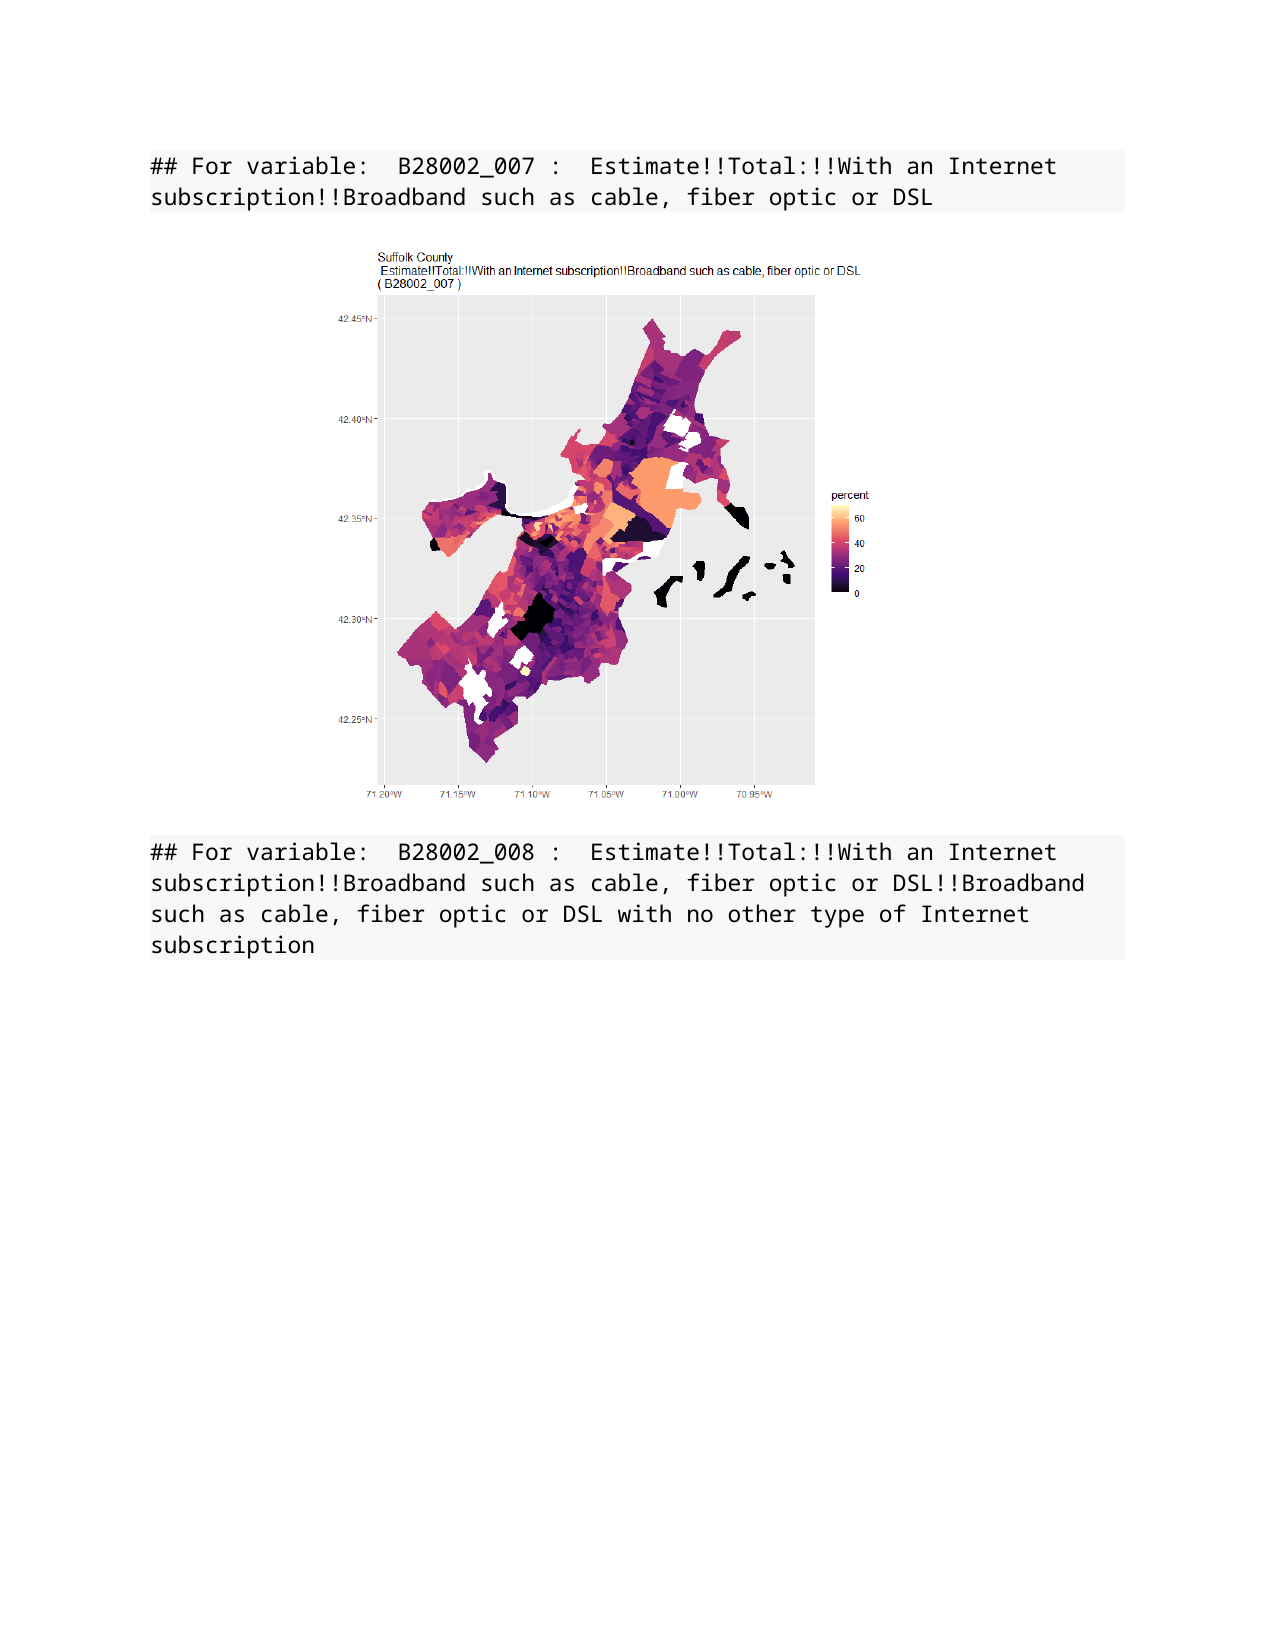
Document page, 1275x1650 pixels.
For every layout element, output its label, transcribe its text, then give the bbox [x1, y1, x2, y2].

text ## For variable: B28002_008 : Estimate!!Total:!!With an Internet subscription!!Broadband such as cable, fiber optic or DSL!!Broadband such as cable, fiber optic or DSL with no other type of Internet subscription [150, 835, 1125, 960]
picture [168, 233, 1044, 817]
text ## For variable: B28002_007 : Estimate!!Total:!!With an Internet subscription!!Broadband such as cable, fiber optic or DSL [150, 150, 1125, 212]
